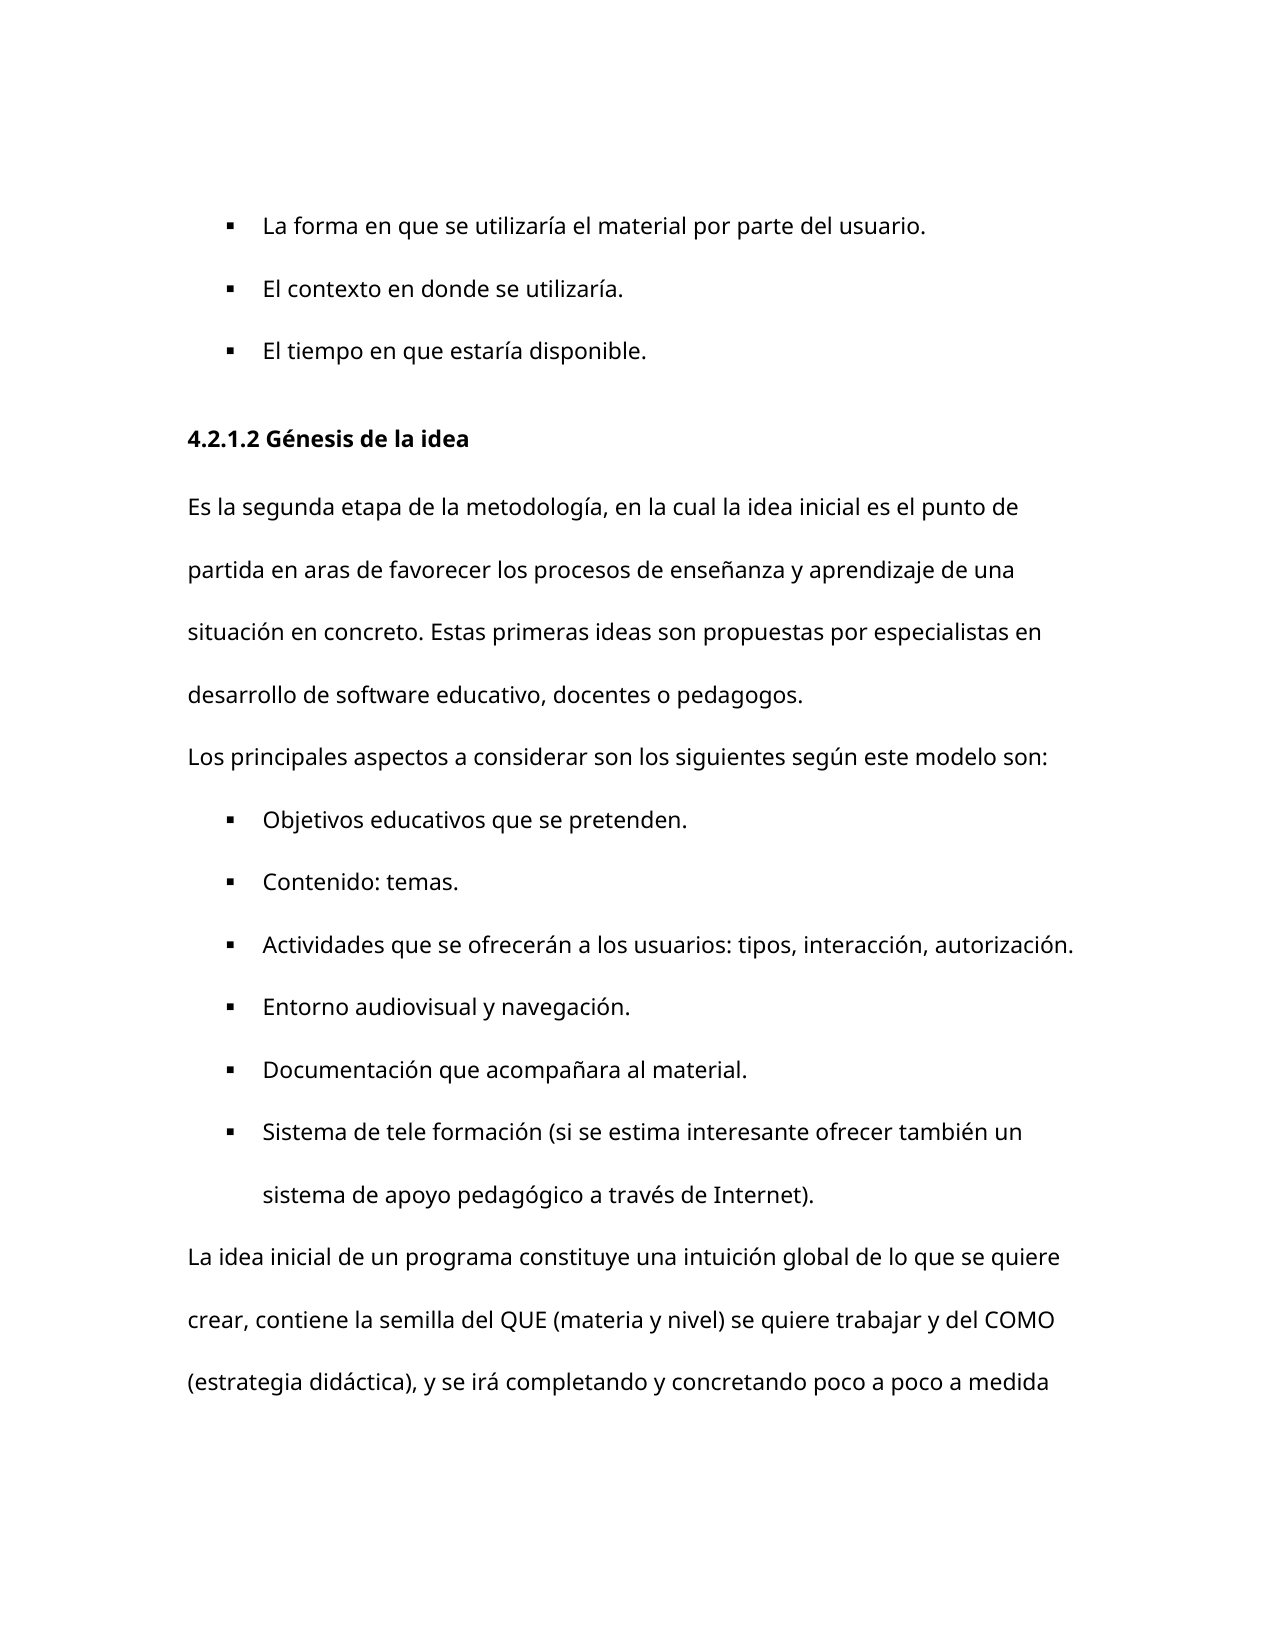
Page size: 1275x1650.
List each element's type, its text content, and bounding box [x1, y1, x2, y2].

list Sistema de tele formación (si se estima interesante ofrecer también un sistema de apoyo pedagógico a través de Internet). [225, 1116, 1087, 1210]
list El contexto en donde se utilizaría. [225, 272, 1087, 304]
list Objetivos educativos que se pretenden. [225, 804, 1087, 835]
subtitle 4.2.1.2 Génesis de la idea [187, 422, 1087, 454]
list Contenido: temas. [225, 866, 1087, 897]
list Documentación que acompañara al material. [225, 1054, 1087, 1085]
list El tiempo en que estaría disponible. [225, 335, 1087, 366]
text Es la segunda etapa de la metodología, en la cual la idea inicial es el punto de partida en aras de favorecer los procesos de enseñanza y aprendizaje de una situación en concreto. Estas primeras ideas son propuestas por especialistas en desarrollo de software educativo, docentes o pedagogos. [187, 491, 1087, 710]
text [187, 1241, 1087, 1397]
text Los principales aspectos a considerar son los siguientes según este modelo son: [187, 741, 1087, 772]
list Entorno audiovisual y navegación. [225, 991, 1087, 1022]
list La forma en que se utilizaría el material por parte del usuario. [225, 210, 1087, 241]
list Actividades que se ofrecerán a los usuarios: tipos, interacción, autorización. [225, 929, 1087, 960]
